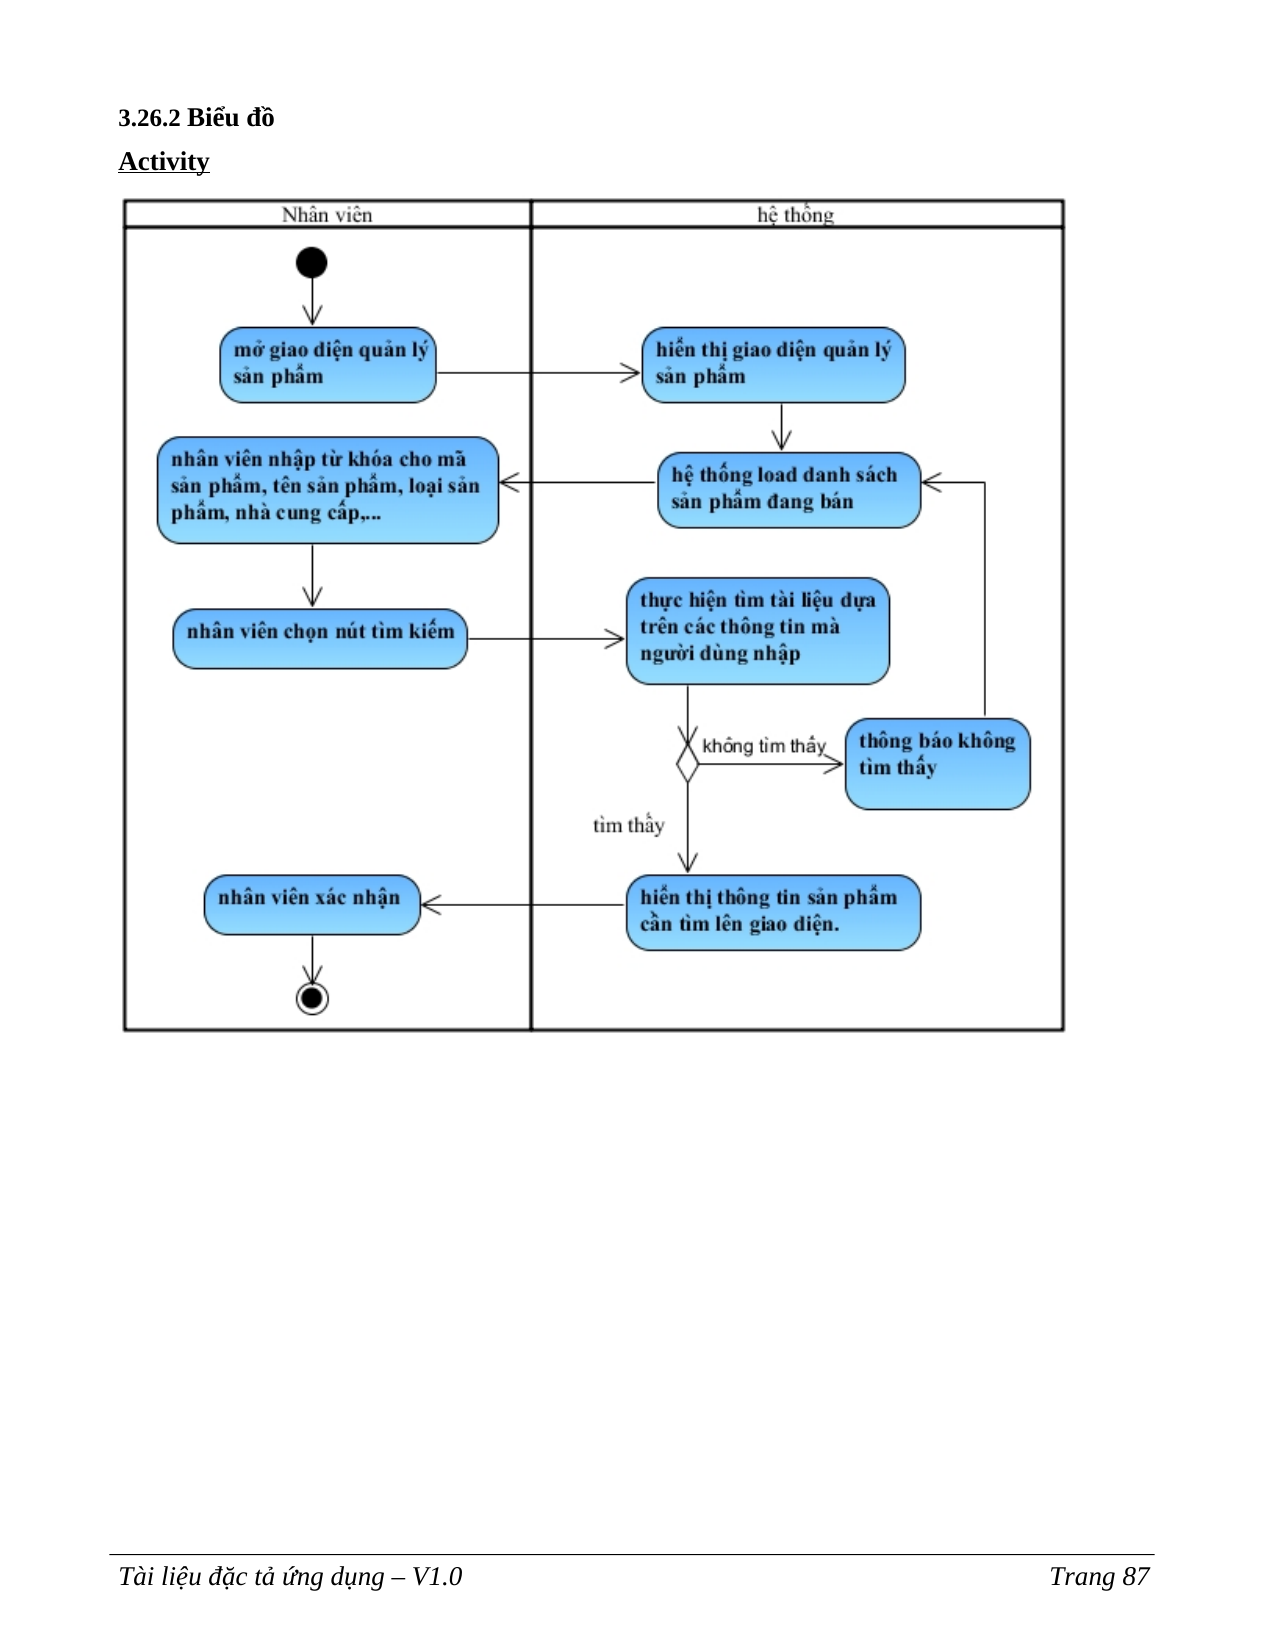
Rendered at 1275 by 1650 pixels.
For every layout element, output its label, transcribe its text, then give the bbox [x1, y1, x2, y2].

text Activity [118, 145, 1186, 176]
subtitle Biểu đồ [118, 101, 1186, 132]
picture [118, 195, 1072, 1039]
